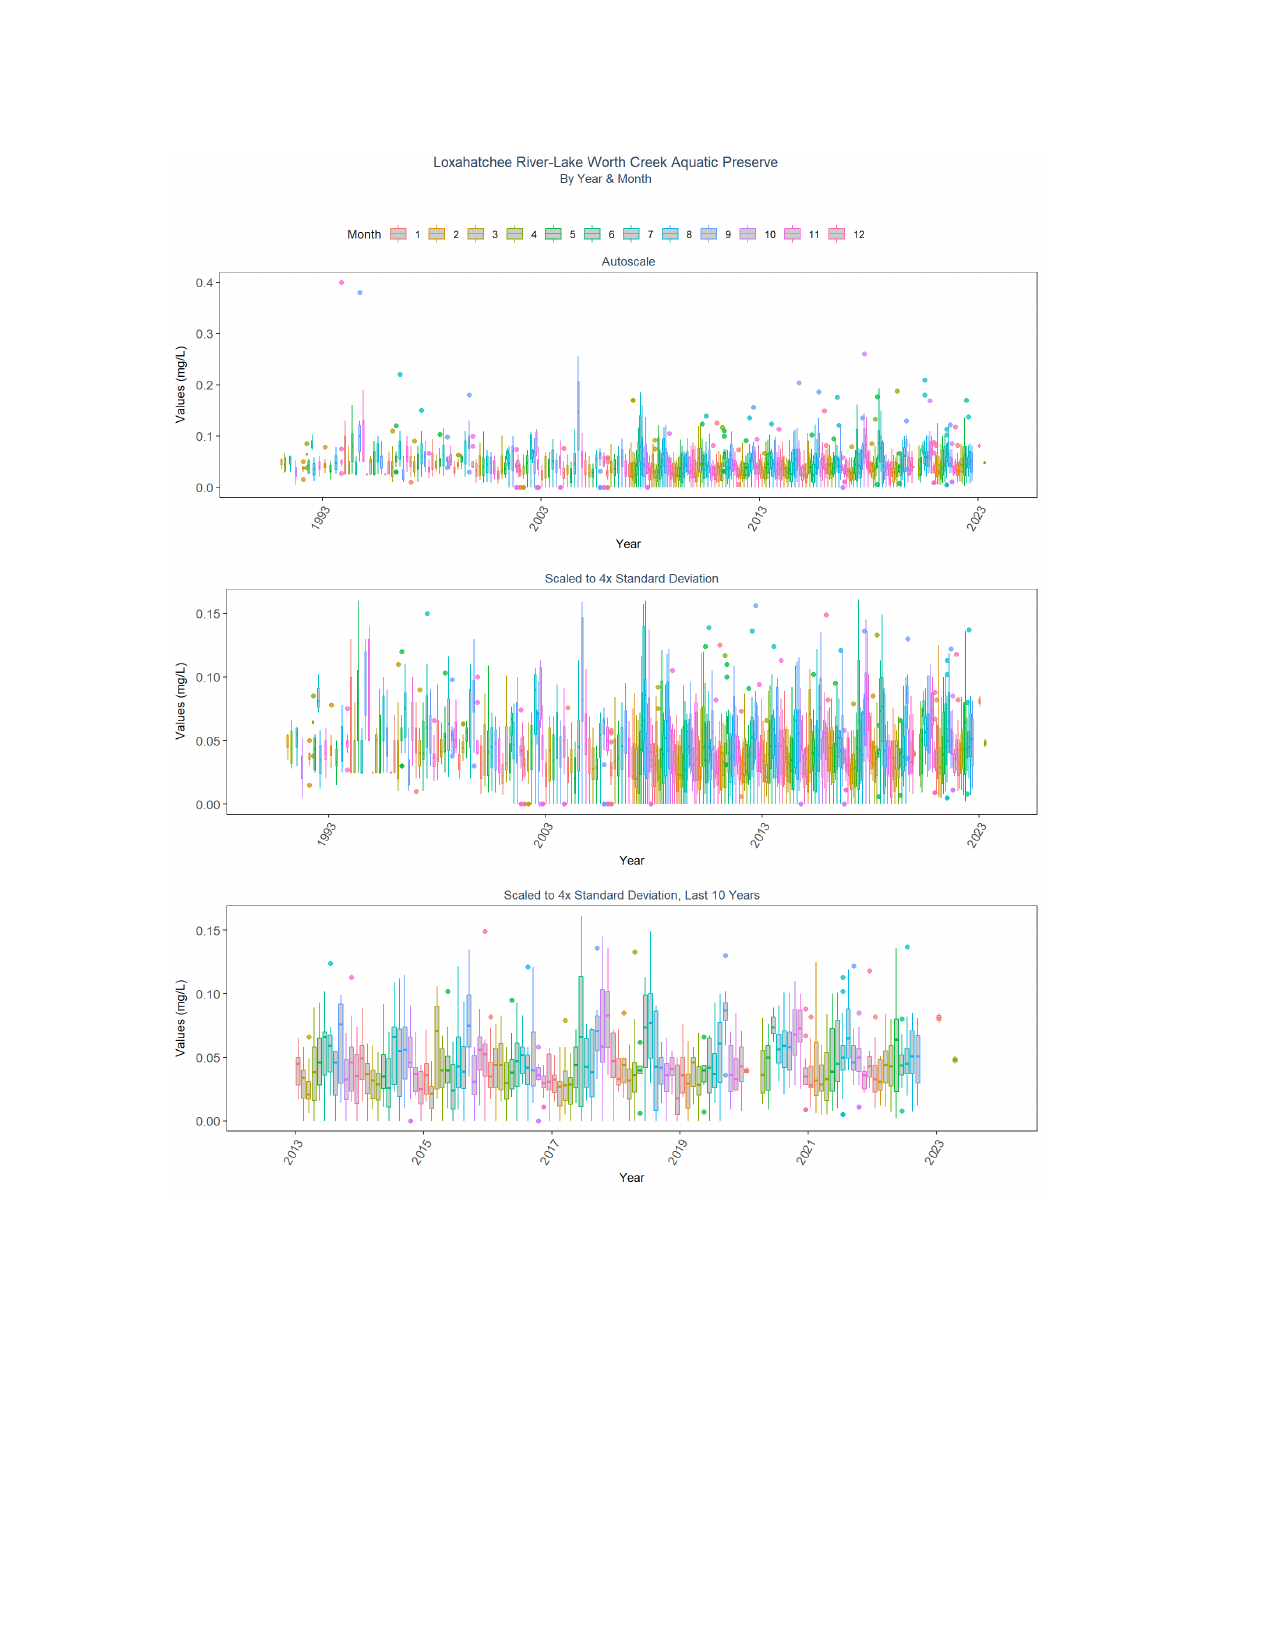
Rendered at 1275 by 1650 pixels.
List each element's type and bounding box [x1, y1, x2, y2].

picture [168, 150, 1044, 1200]
